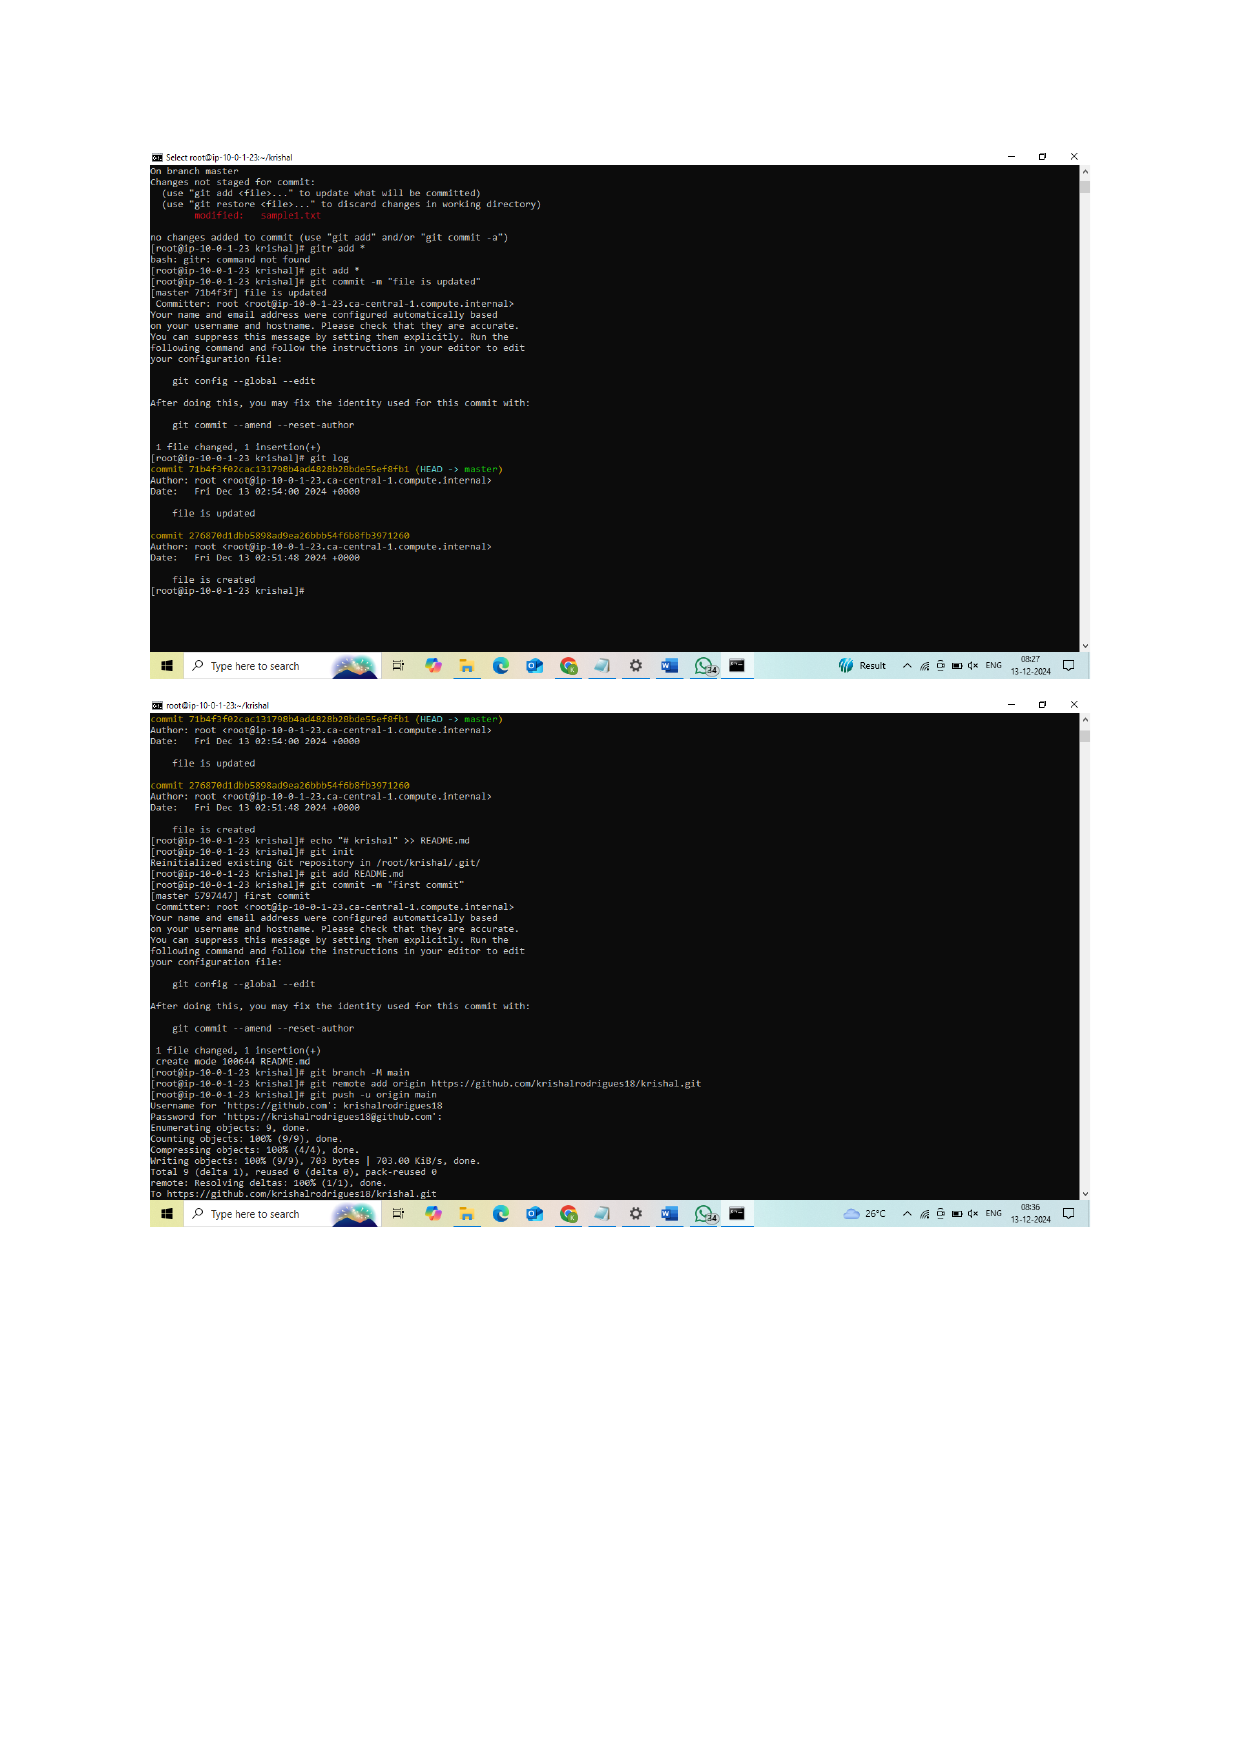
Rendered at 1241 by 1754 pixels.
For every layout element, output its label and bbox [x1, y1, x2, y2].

picture [150, 697, 1091, 1227]
picture [150, 150, 1091, 679]
